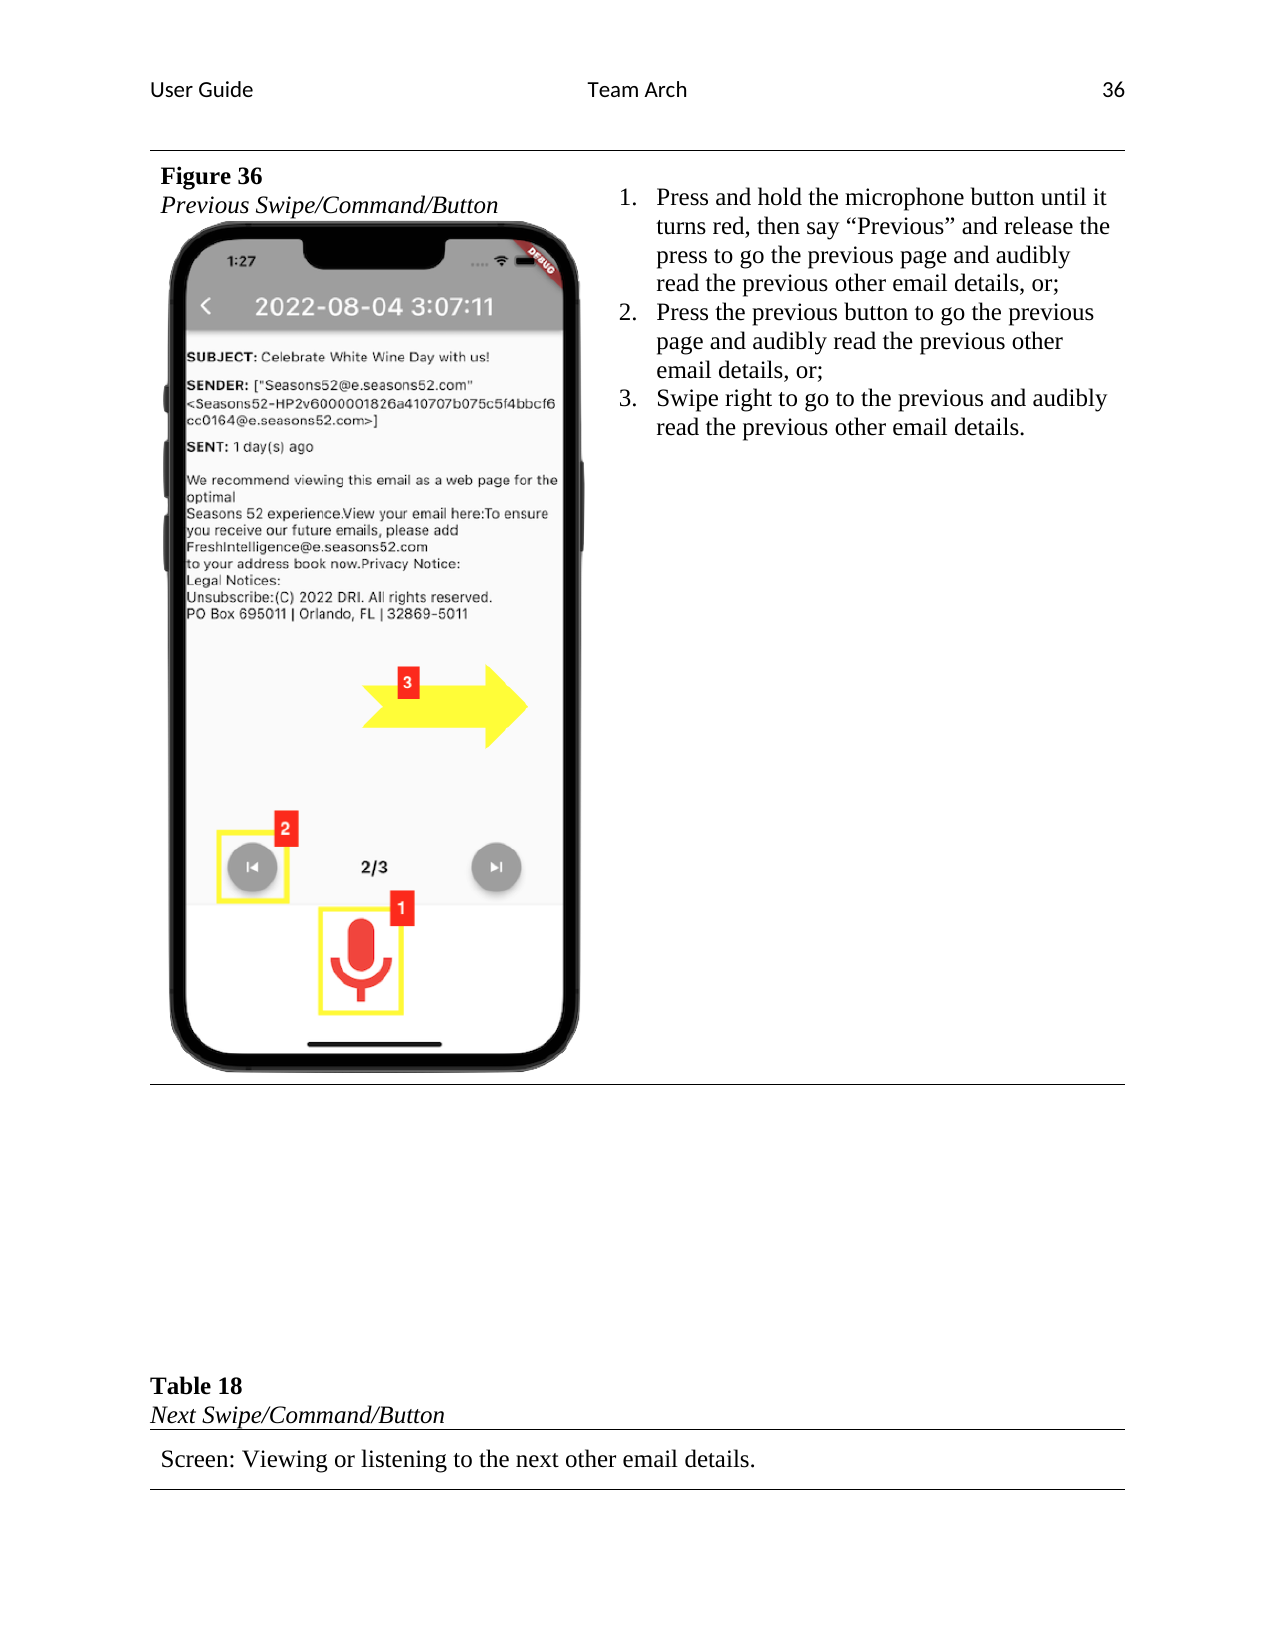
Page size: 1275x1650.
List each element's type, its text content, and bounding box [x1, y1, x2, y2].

picture [160, 218, 587, 1074]
text Table 18 [150, 1371, 1125, 1400]
table_cell Figure 36 Previous Swipe/Command/Button [150, 151, 599, 1084]
table_cell Press and hold the microphone button until it turns red, then say “Previous” and release the press to go the previous page and audibly read the previous other email details, or; Press the previous button to go the previous page and audibly read the previous other email details, or; Swipe right to go to the previous and audibly read the previous other email details. [599, 151, 1125, 1084]
text Next Swipe/Command/Button [150, 1400, 1125, 1429]
table_header Screen: Viewing or listening to the next other email details. [150, 1430, 1125, 1489]
